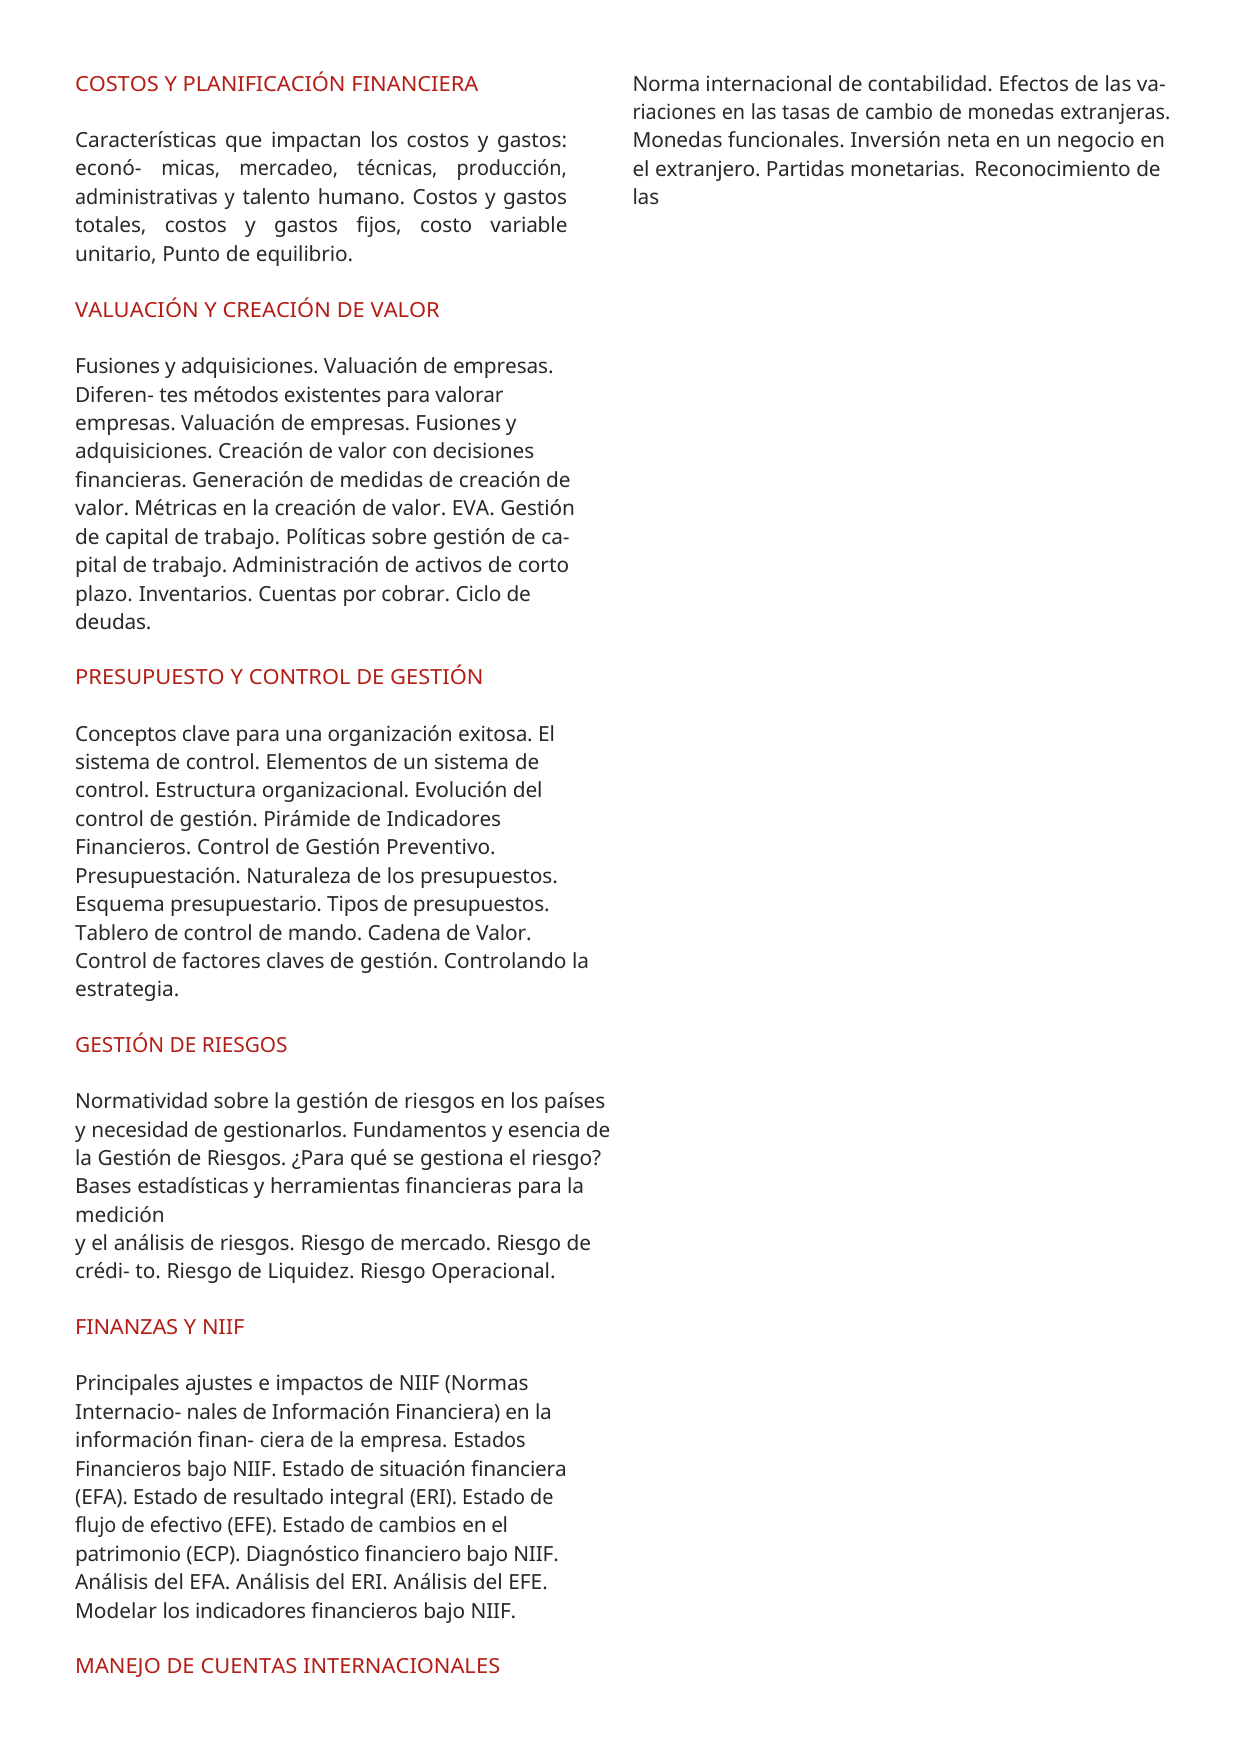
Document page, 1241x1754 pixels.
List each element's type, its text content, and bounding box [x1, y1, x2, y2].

text COSTOS Y PLANIFICACIÓN FINANCIERA [75, 69, 611, 97]
text Características que impactan los costos y gastos: econó- micas, mercadeo, técnicas, producción, administrativas y talento humano. Costos y gastos totales, costos y gastos fijos, costo variable unitario, Punto de equilibrio. [75, 125, 567, 267]
text Fusiones y adquisiciones. Valuación de empresas. Diferen- tes métodos existentes para valorar empresas. Valuación de empresas. Fusiones y adquisiciones. Creación de valor con decisiones financieras. Generación de medidas de creación de valor. Métricas en la creación de valor. EVA. Gestión de capital de trabajo. Políticas sobre gestión de ca- pital de trabajo. Administración de activos de corto plazo. Inventarios. Cuentas por cobrar. Ciclo de deudas. [75, 351, 596, 636]
text PRESUPUESTO Y CONTROL DE GESTIÓN [75, 662, 611, 691]
text y el análisis de riesgos. Riesgo de mercado. Riesgo de crédi- to. Riesgo de Liquidez. Riesgo Operacional. [75, 1228, 611, 1284]
text Normatividad sobre la gestión de riesgos en los países y necesidad de gestionarlos. Fundamentos y esencia de la Gestión de Riesgos. ¿Para qué se gestiona el riesgo? Bases estadísticas y herramientas financieras para la medición [75, 1086, 611, 1228]
text Conceptos clave para una organización exitosa. El sistema de control. Elementos de un sistema de control. Estructura organizacional. Evolución del control de gestión. Pirámide de Indicadores Financieros. Control de Gestión Preventivo. Presupuestación. Naturaleza de los presupuestos. Esquema presupuestario. Tipos de presupuestos. Tablero de control de mando. Cadena de Valor. Control de factores claves de gestión. Controlando la estrategia. [75, 719, 596, 1003]
text Principales ajustes e impactos de NIIF (Normas Internacio- nales de Información Financiera) en la información finan- ciera de la empresa. Estados Financieros bajo NIIF. Estado de situación financiera (EFA). Estado de resultado integral (ERI). Estado de flujo de efectivo (EFE). Estado de cambios en el patrimonio (ECP). Diagnóstico financiero bajo NIIF. Análisis del EFA. Análisis del ERI. Análisis del EFE. Modelar los indicadores financieros bajo NIIF. [75, 1368, 587, 1624]
text FINANZAS Y NIIF [75, 1312, 611, 1340]
text VALUACIÓN Y CREACIÓN DE VALOR [75, 295, 611, 323]
text Norma internacional de contabilidad. Efectos de las va- riaciones en las tasas de cambio de monedas extranjeras. Monedas funcionales. Inversión neta en un negocio en el extranjero. Partidas monetarias. Reconocimiento de las [632, 69, 1182, 211]
text GESTIÓN DE RIESGOS [75, 1030, 611, 1058]
text MANEJO DE CUENTAS INTERNACIONALES [75, 1651, 611, 1680]
